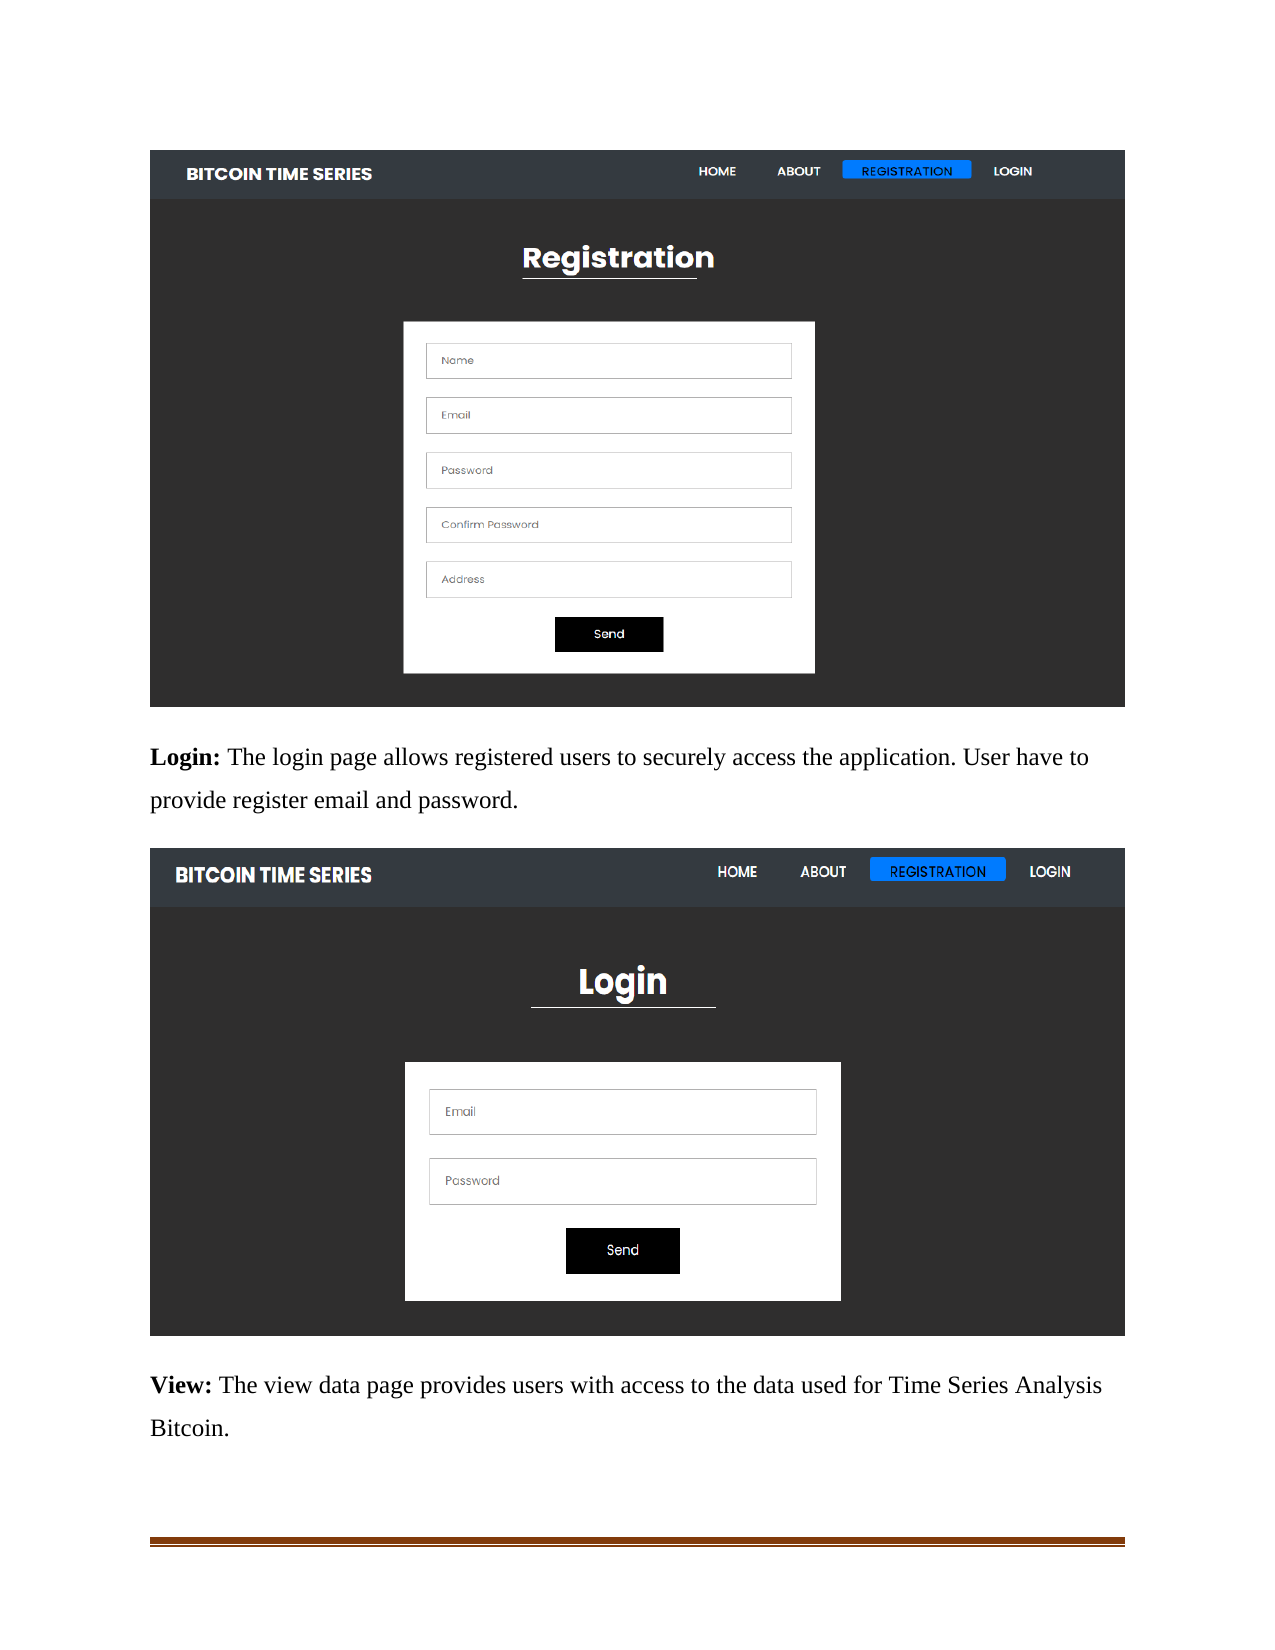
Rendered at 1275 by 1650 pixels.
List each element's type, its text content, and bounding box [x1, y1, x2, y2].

picture [150, 848, 1125, 1336]
text Login: The login page allows registered users to securely access the application. User have to provide register email and password. [150, 742, 1125, 814]
text View: The view data page provides users with access to the data used for Time Series Analysis Bitcoin. [150, 1370, 1125, 1442]
picture [150, 150, 1125, 707]
